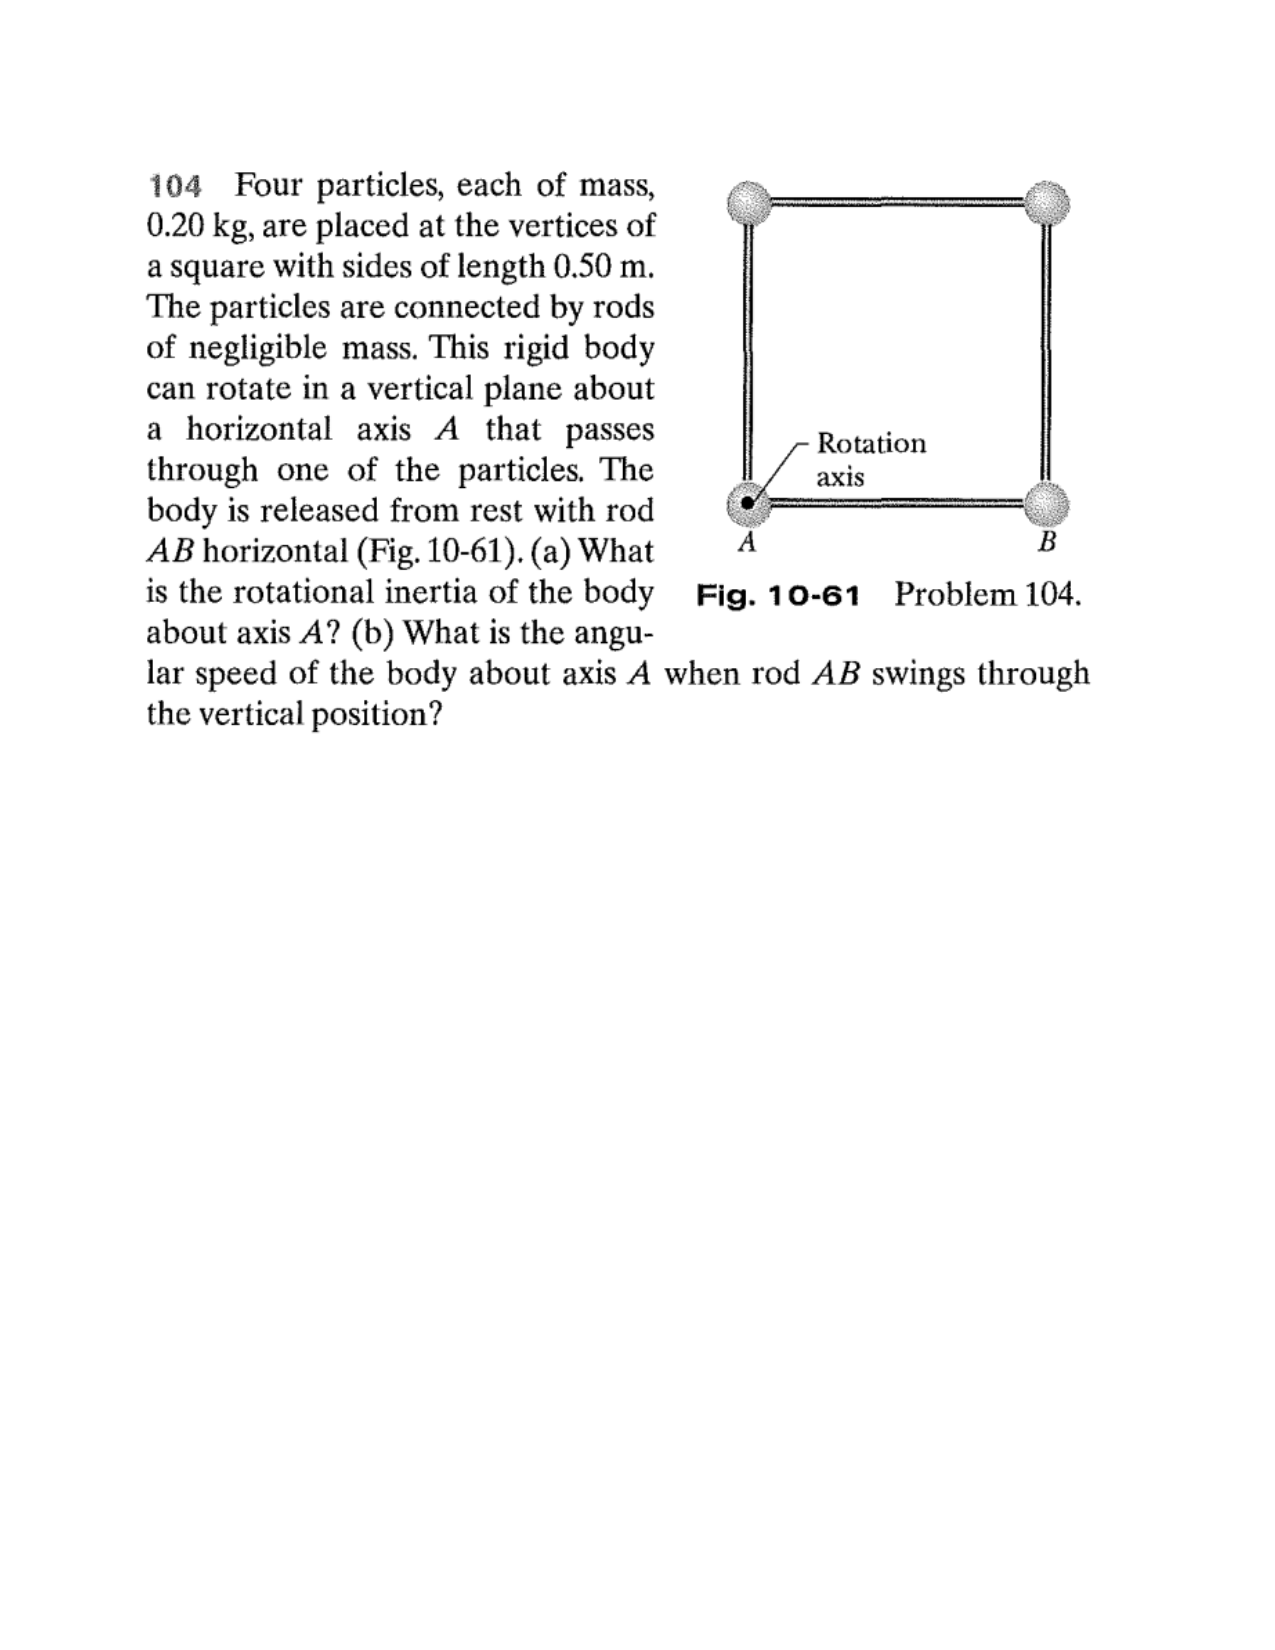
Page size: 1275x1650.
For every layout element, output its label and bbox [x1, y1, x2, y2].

picture [135, 150, 1110, 746]
